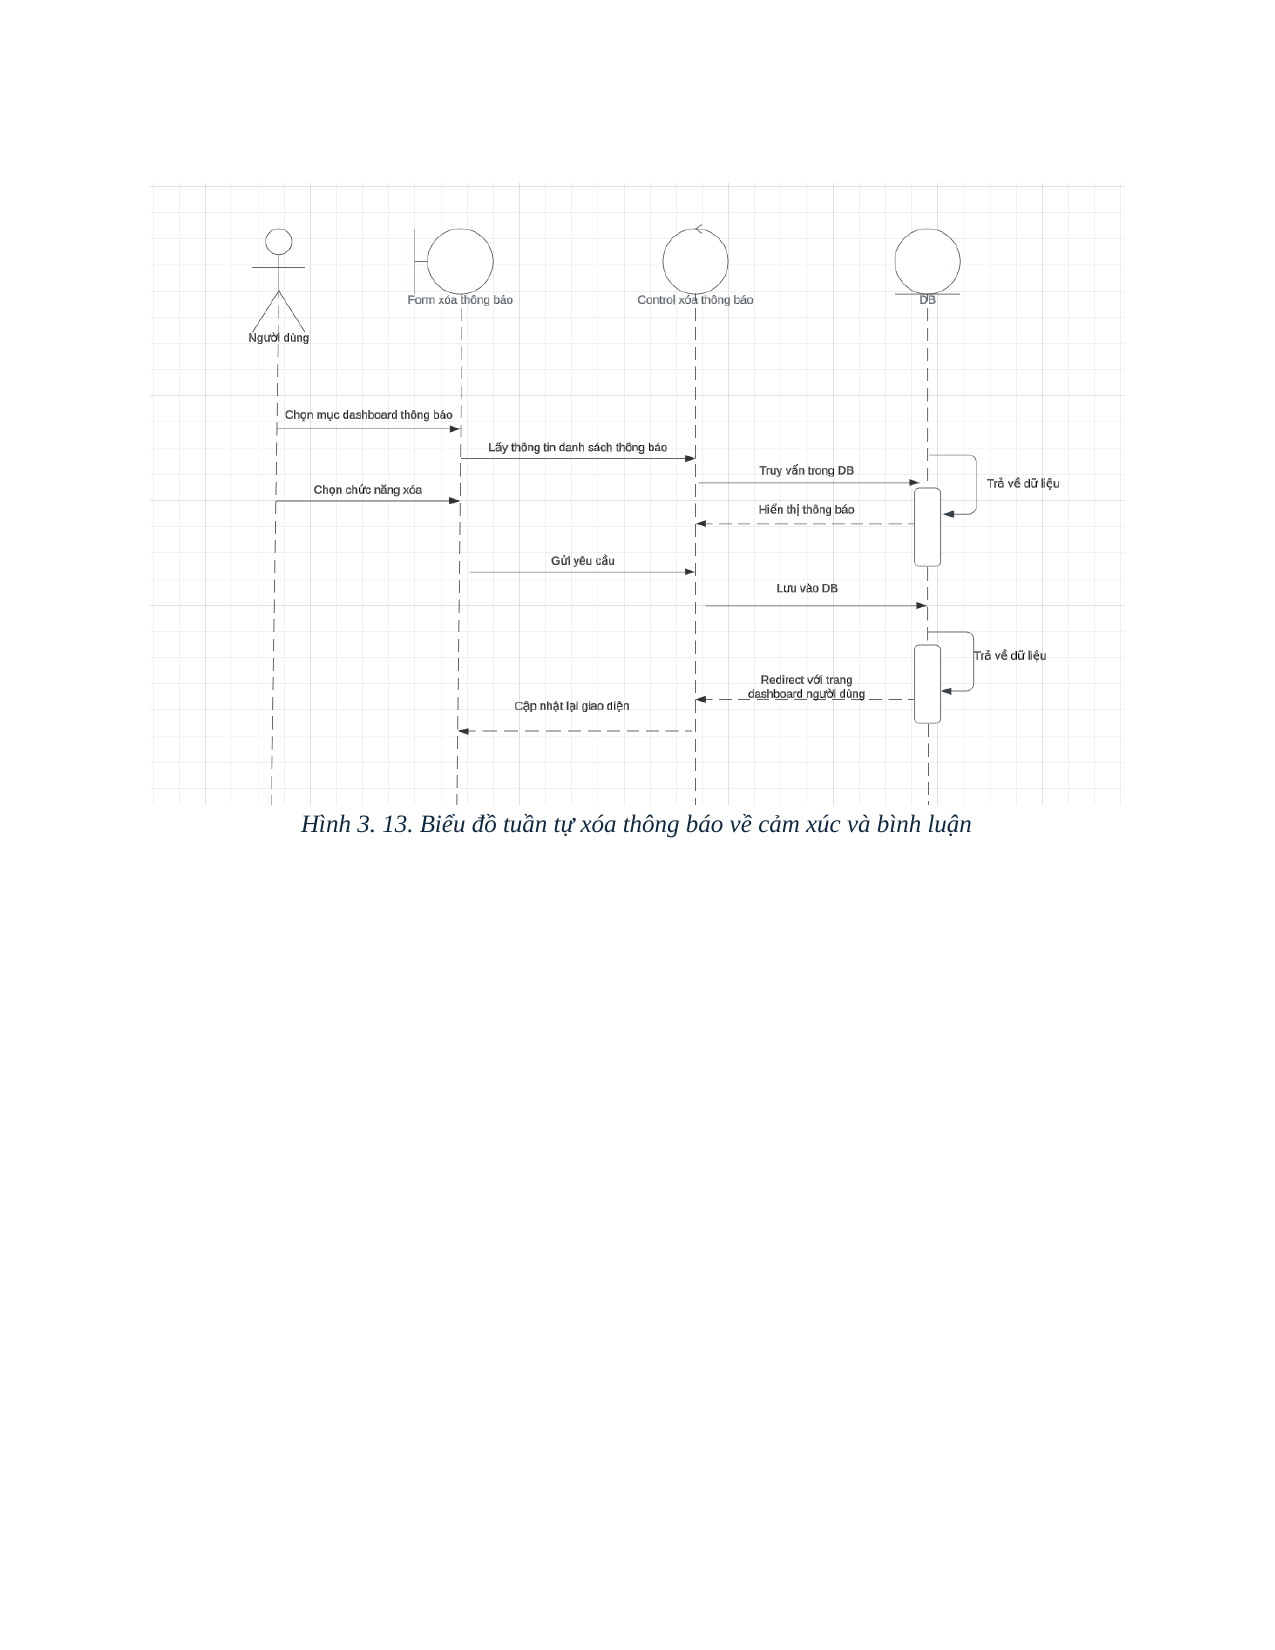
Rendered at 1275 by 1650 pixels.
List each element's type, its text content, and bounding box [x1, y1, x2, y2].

text Hình 3. 13. Biểu đồ tuần tự xóa thông báo về cảm xúc và bình luận [150, 809, 1125, 838]
picture [150, 183, 1125, 805]
